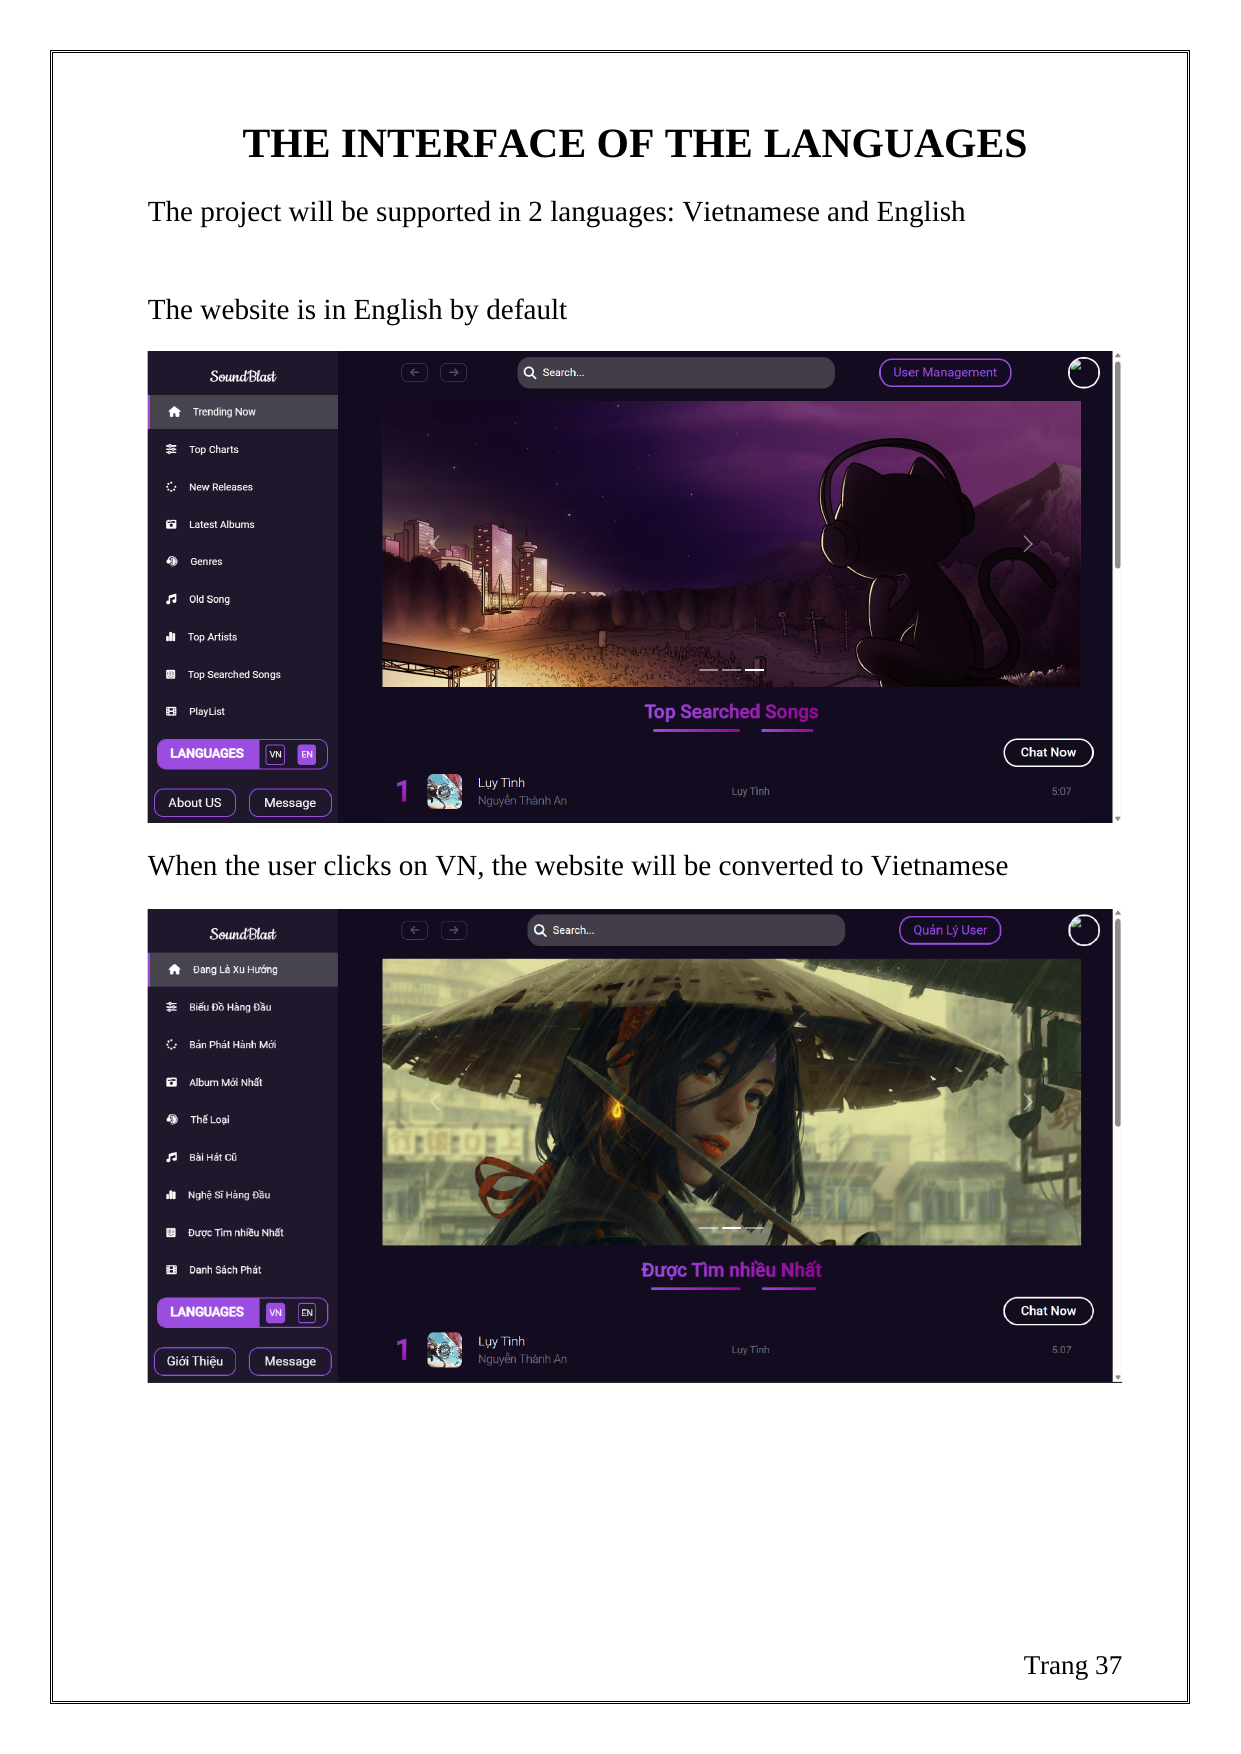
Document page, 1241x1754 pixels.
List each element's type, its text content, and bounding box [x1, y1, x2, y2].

text When the user clicks on VN, the website will be converted to Vietnamese [148, 848, 1122, 881]
text The project will be supported in 2 languages: Vietnamese and English [148, 194, 1122, 228]
picture [147, 351, 1123, 823]
text THE INTERFACE OF THE LANGUAGES [148, 118, 1122, 166]
picture [147, 909, 1123, 1383]
text The website is in English by default [148, 253, 1122, 326]
